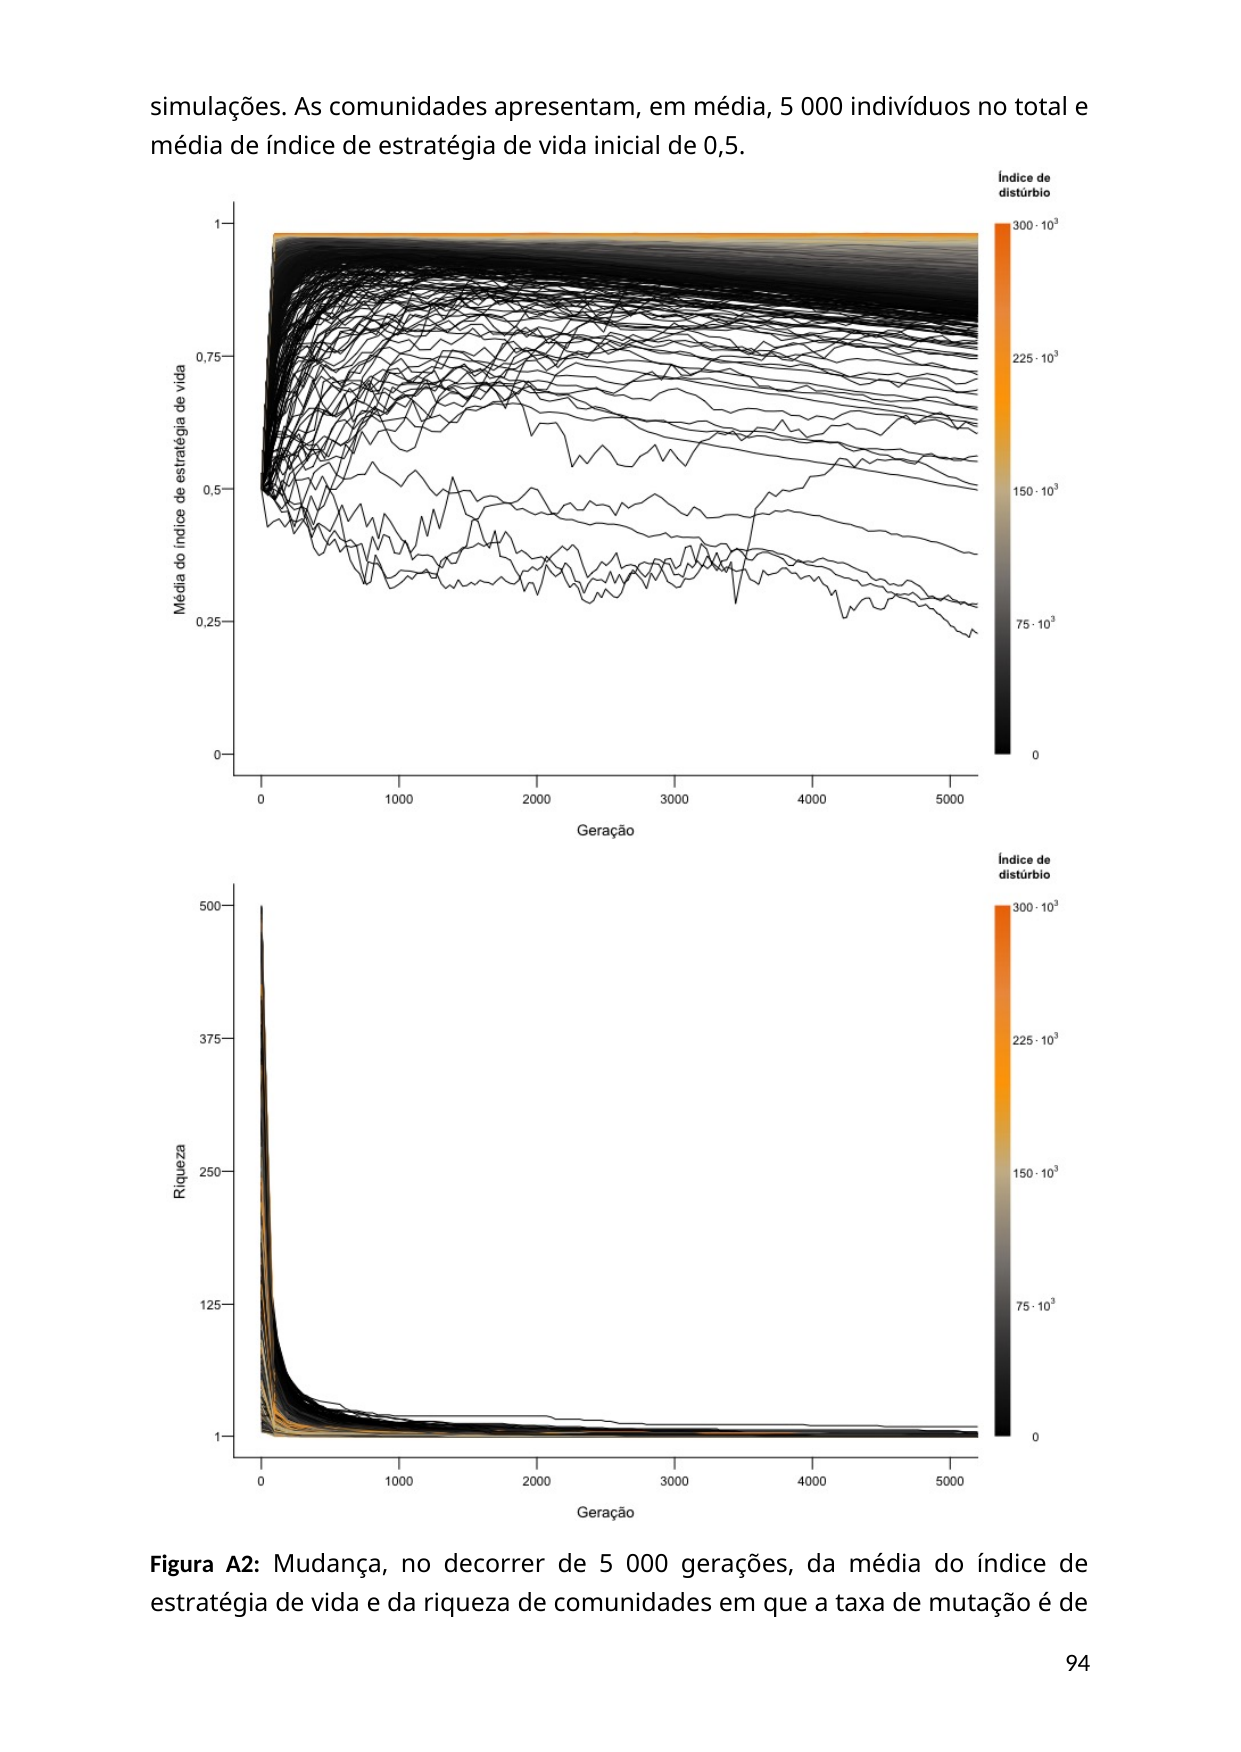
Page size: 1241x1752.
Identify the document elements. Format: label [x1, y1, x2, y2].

text [150, 89, 1090, 162]
picture [165, 167, 1075, 1530]
text [150, 1545, 1090, 1618]
